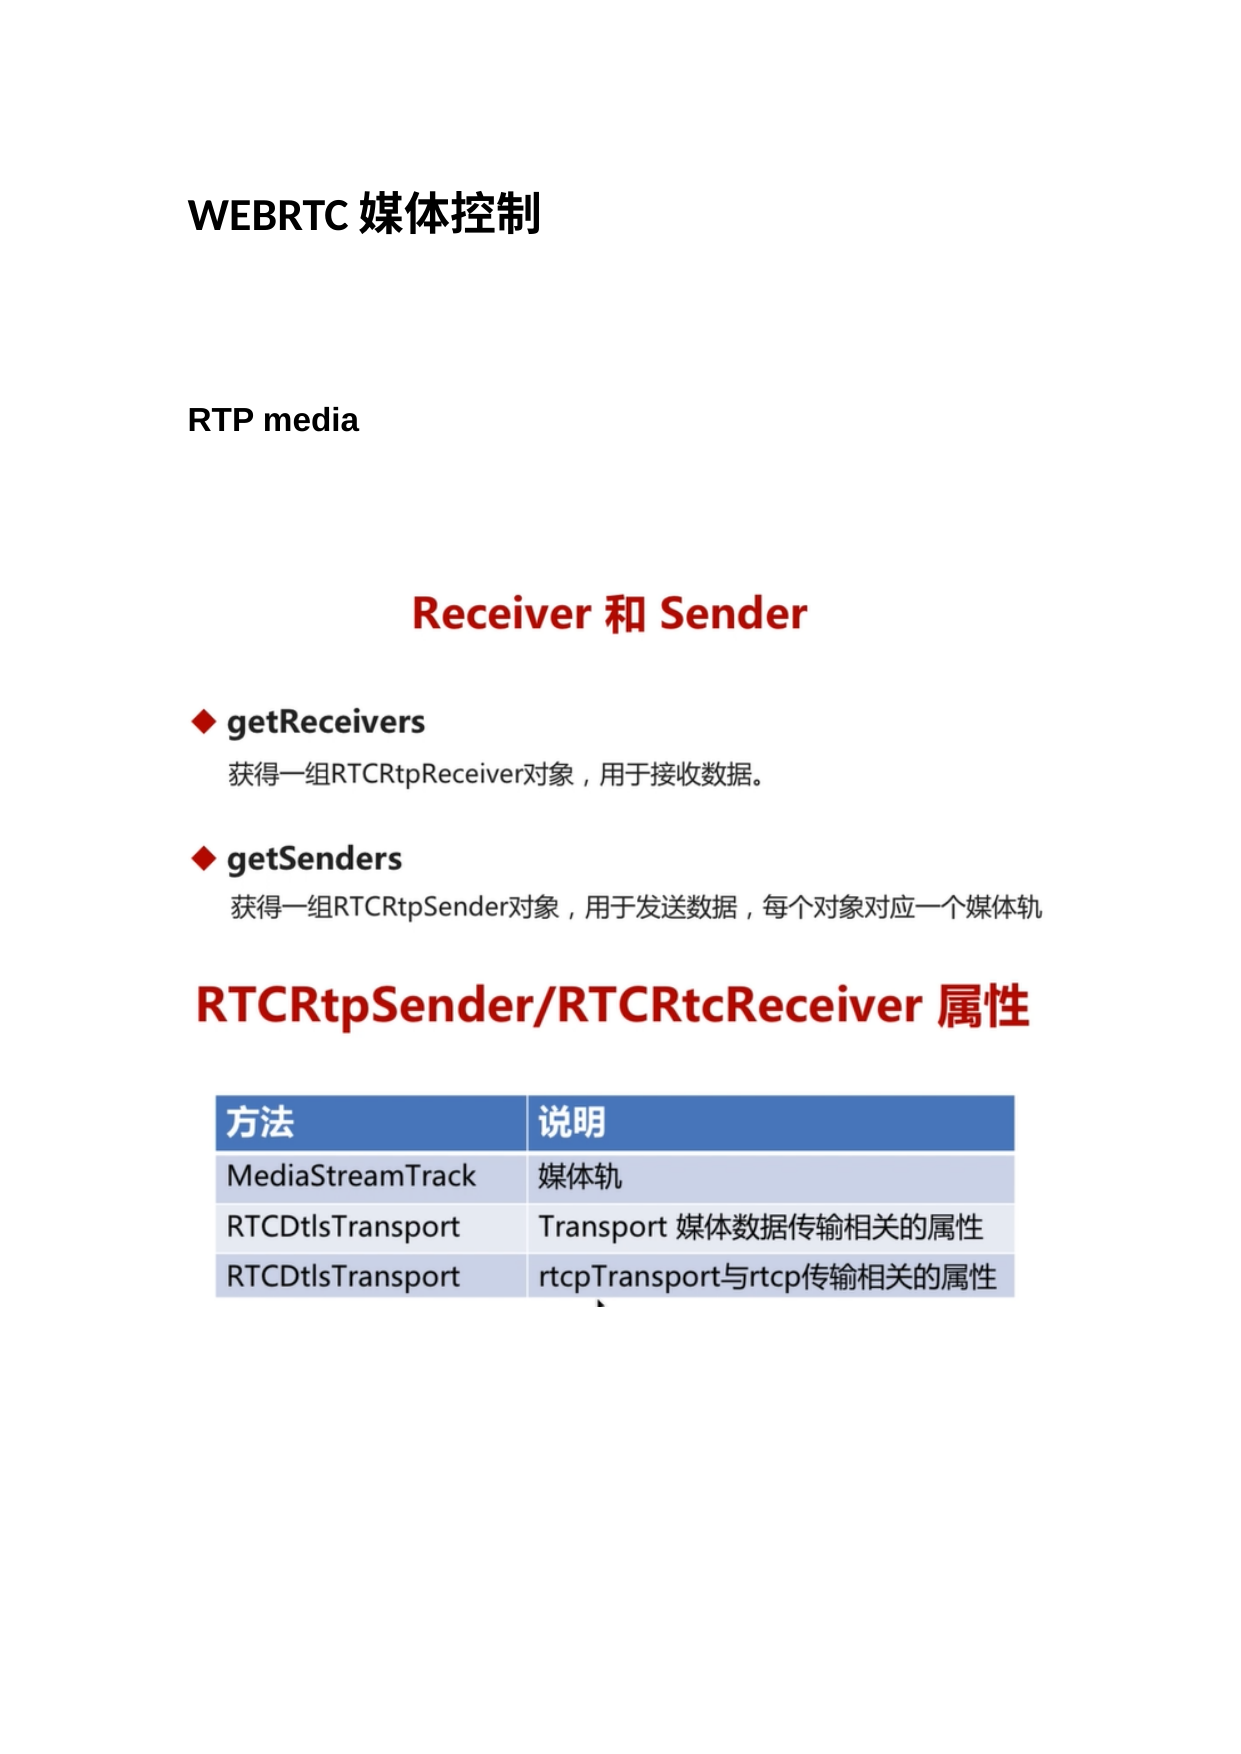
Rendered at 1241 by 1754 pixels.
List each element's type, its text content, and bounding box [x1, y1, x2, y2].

subtitle WEBRTC 媒体控制 [187, 162, 1053, 259]
subtitle RTP media [187, 387, 1053, 452]
picture [187, 961, 1037, 1307]
picture [187, 571, 1052, 951]
